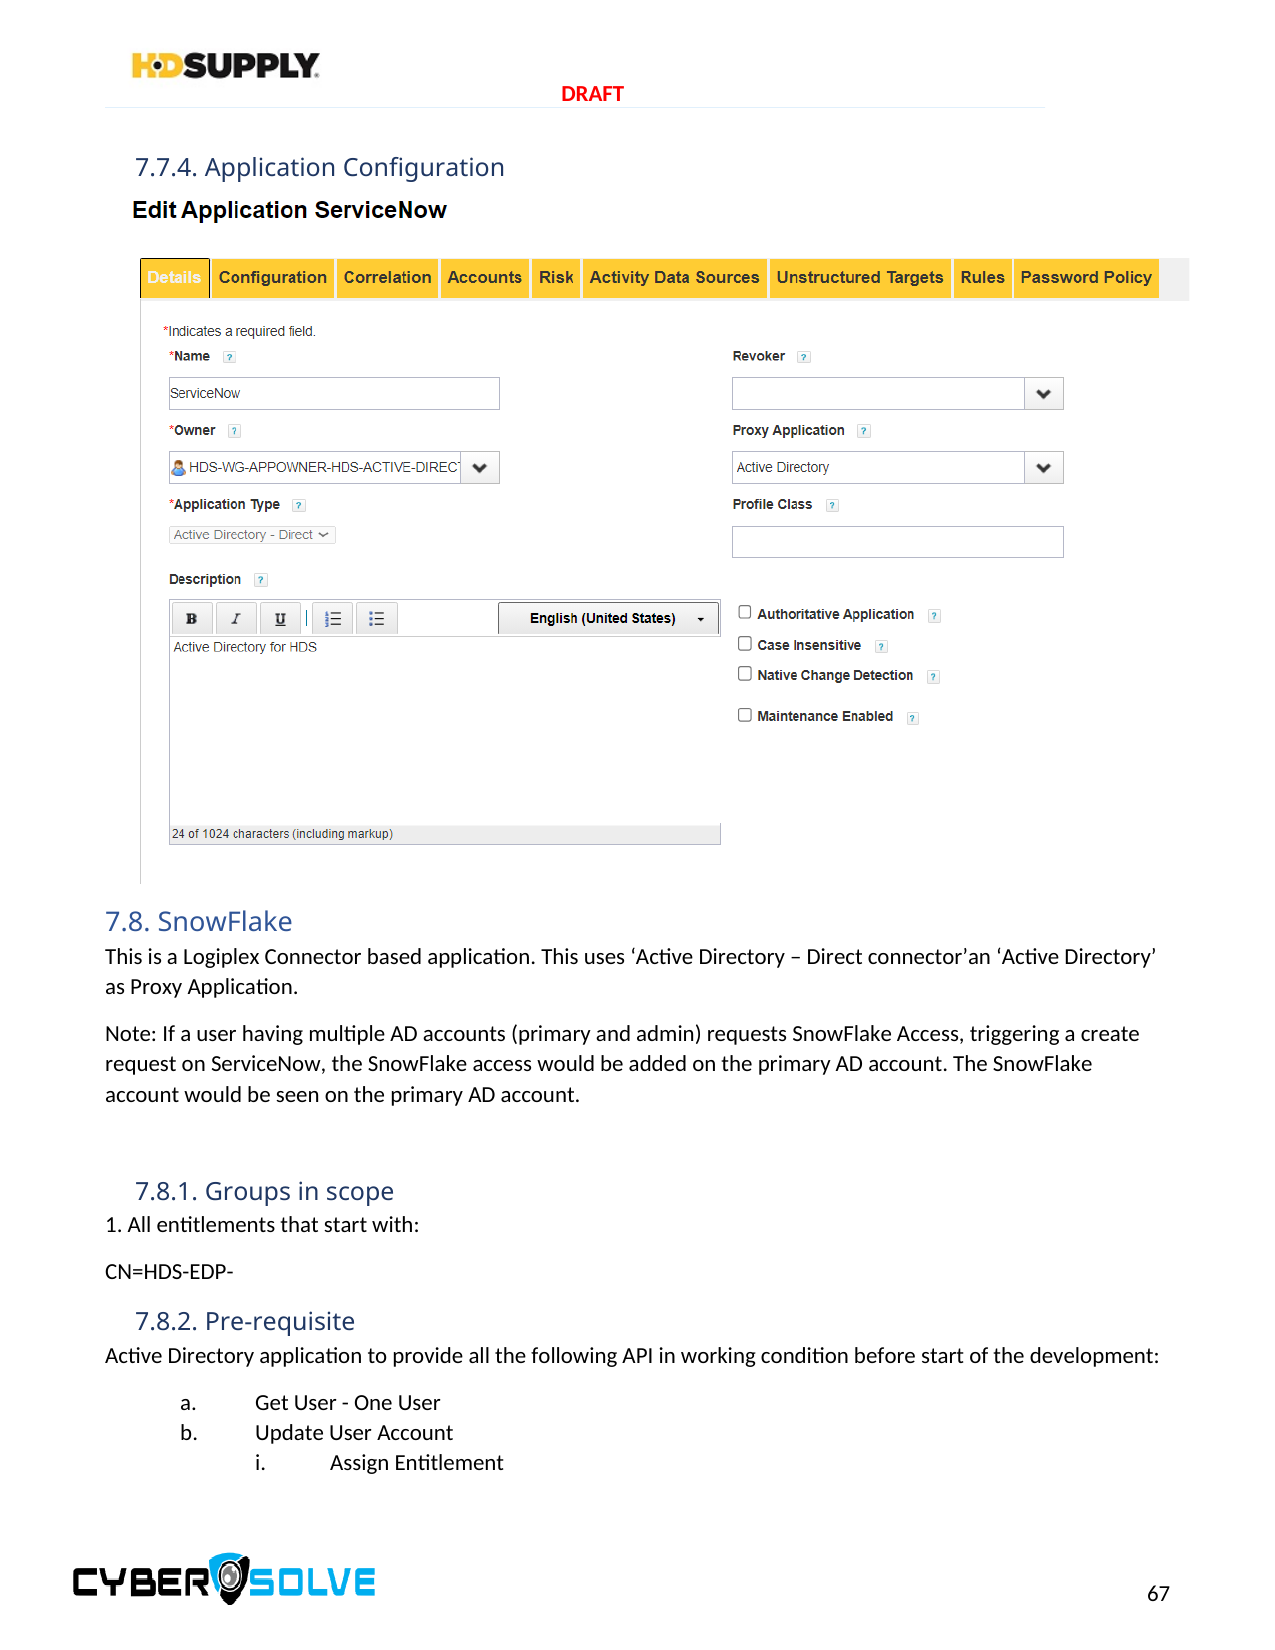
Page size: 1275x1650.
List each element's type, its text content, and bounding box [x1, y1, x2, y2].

text a. Get User - One User [180, 1388, 1170, 1416]
subtitle Groups in scope [135, 1173, 1170, 1208]
picture [110, 30, 344, 102]
text i. Assign Entitlement [255, 1448, 1170, 1476]
text Active Directory application to provide all the following API in working condition before start of the development: [105, 1341, 1170, 1369]
text Note: If a user having multiple AD accounts (primary and admin) requests SnowFlake Access, triggering a create request on ServiceNow, the SnowFlake access would be added on the primary AD account. The SnowFlake account would be seen on the primary AD account. [105, 1019, 1170, 1108]
subtitle SnowFlake [105, 902, 1170, 939]
text b. Update User Account [180, 1418, 1170, 1446]
subtitle Pre-requisite [135, 1304, 1170, 1338]
list This is a Logiplex Connector based application. This uses ‘Active Directory – Direct connector’an ‘Active Directory’ as Proxy Application. [105, 942, 1170, 1001]
subtitle Application Configuration [135, 150, 1170, 184]
list 1. All entitlements that start with: [105, 1210, 1170, 1238]
list CN=HDS-EDP- [105, 1257, 1170, 1285]
